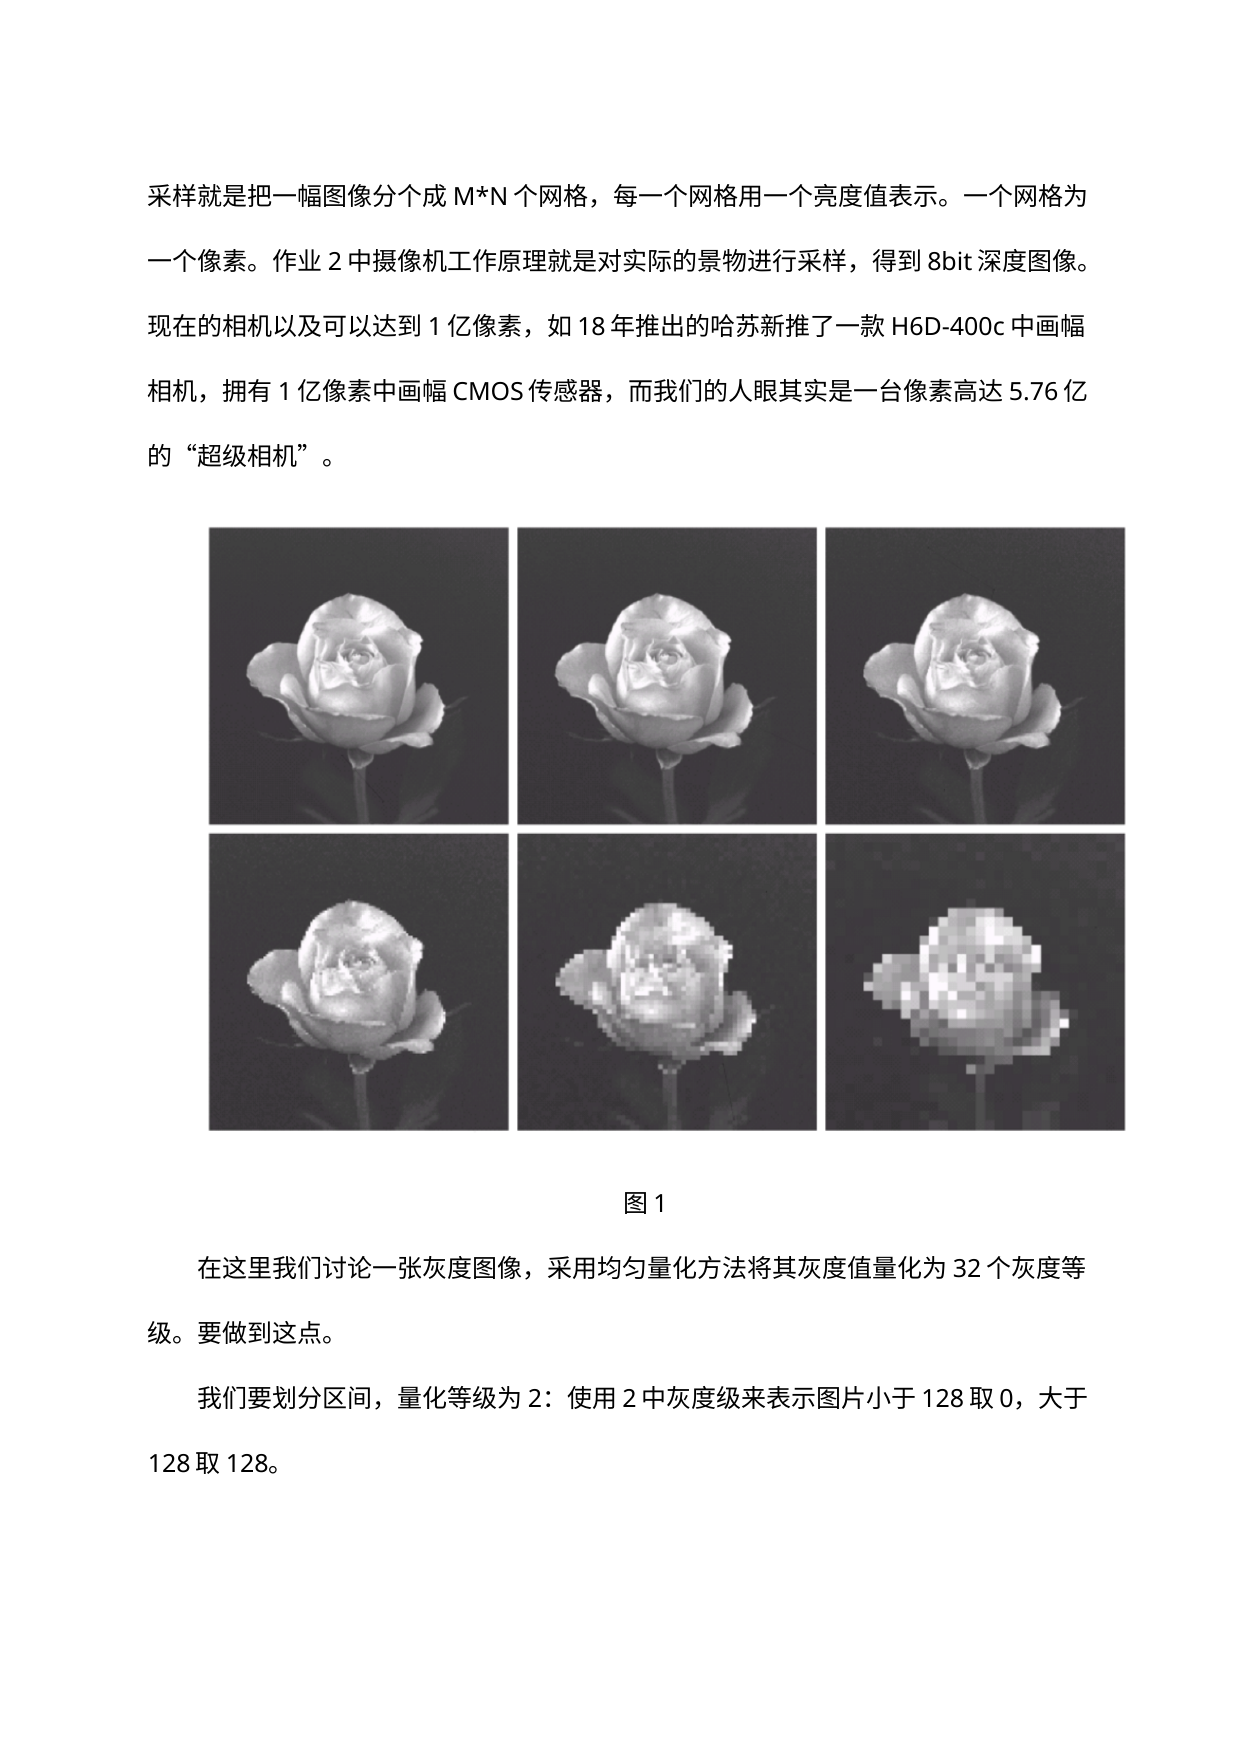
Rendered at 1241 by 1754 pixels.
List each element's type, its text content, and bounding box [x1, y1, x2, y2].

picture [197, 519, 1143, 1146]
text 在这里我们讨论一张灰度图像，采用均匀量化方法将其灰度值量化为32个灰度等级。要做到这点。 [148, 1234, 1092, 1364]
text 我们要划分区间，量化等级为2：使用2中灰度级来表示图片小于128取0，大于128取128。 [148, 1364, 1092, 1494]
text 图1 [148, 1169, 1092, 1234]
text 采样就是把一幅图像分个成M*N个网格，每一个网格用一个亮度值表示。一个网格为一个像素。作业2中摄像机工作原理就是对实际的景物进行采样，得到8bit深度图像。现在的相机以及可以达到1亿像素，如18年推出的哈苏新推了一款H6D-400c中画幅相机，拥有1亿像素中画幅CMOS传感器，而我们的人眼其实是一台像素高达5.76亿的“超级相机”。 [148, 162, 1092, 487]
